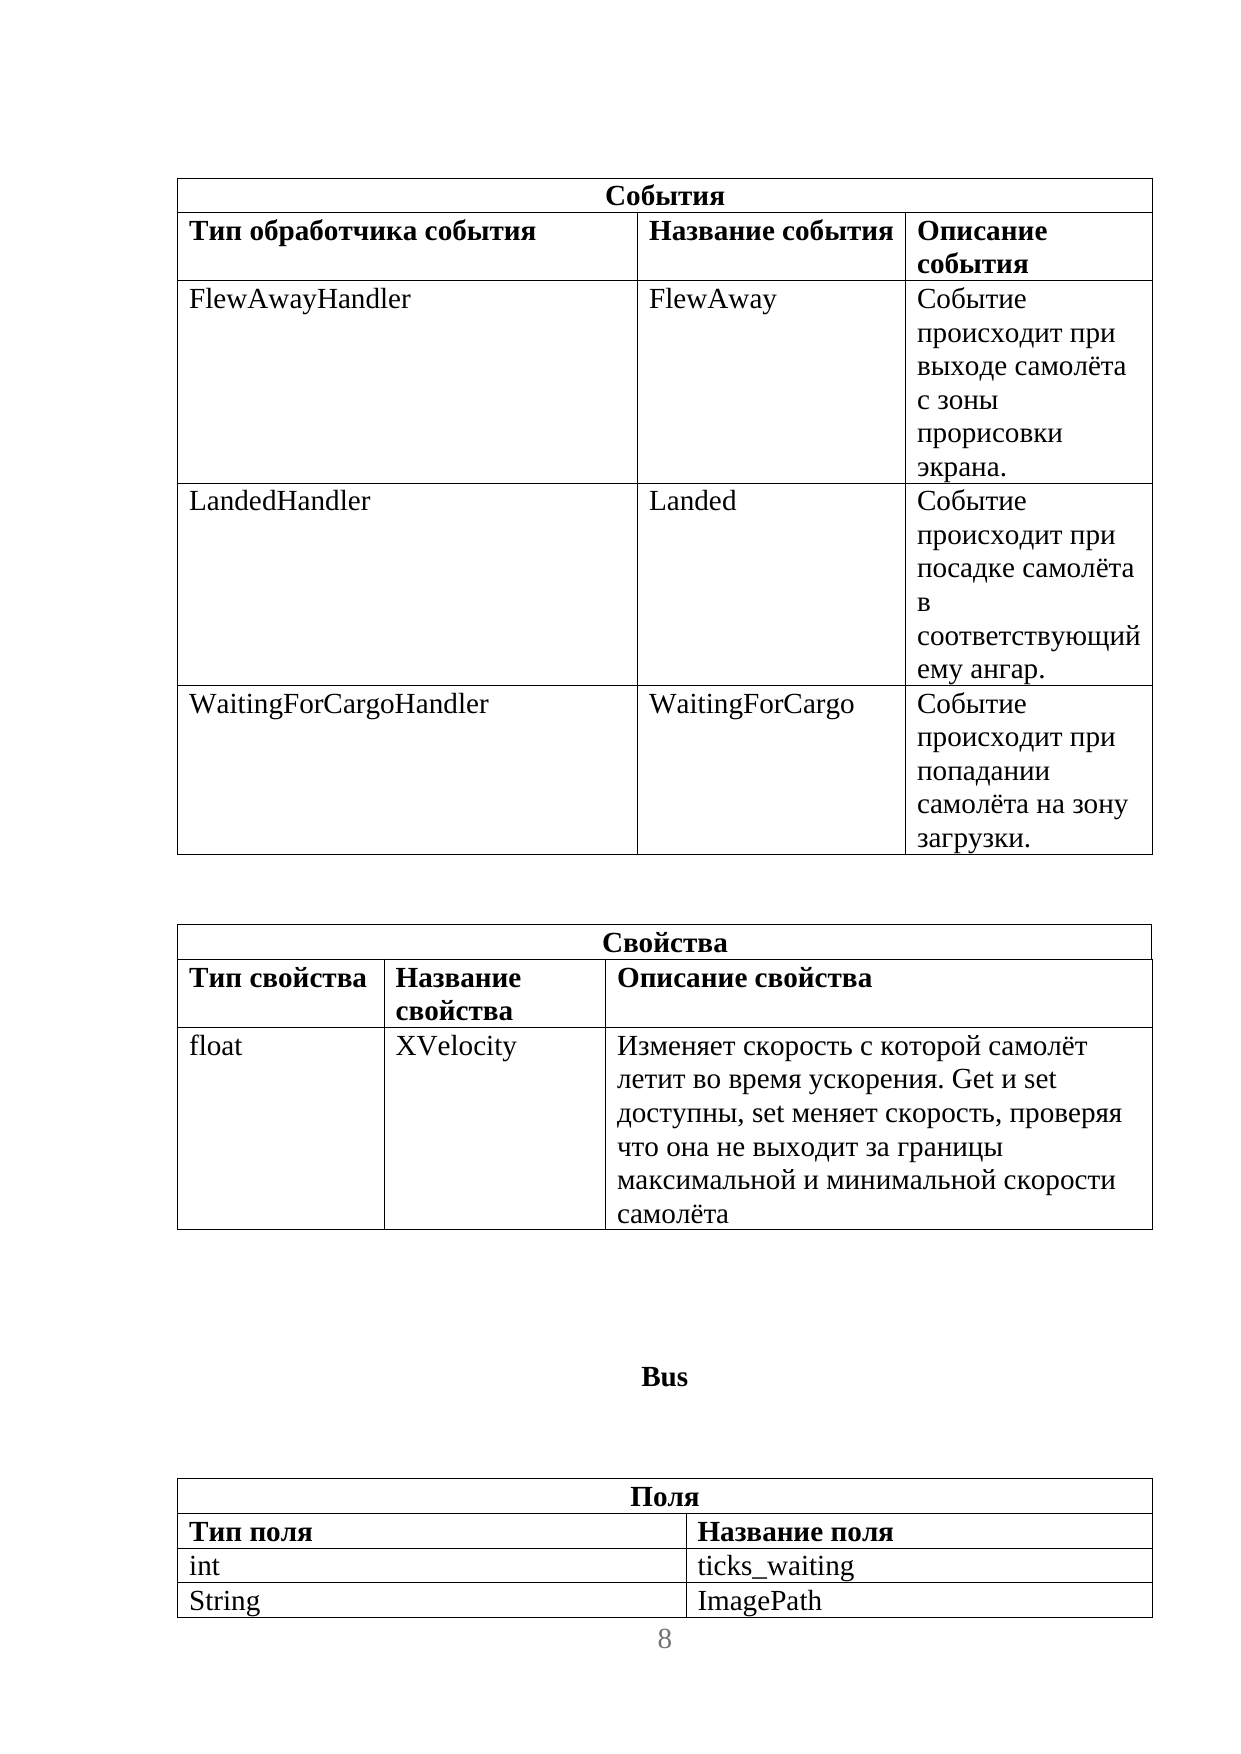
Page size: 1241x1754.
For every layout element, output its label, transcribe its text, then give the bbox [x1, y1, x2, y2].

table_cell WaitingForCargoHandler [178, 686, 637, 853]
table_cell float [178, 1028, 384, 1229]
table_header Поля [178, 1479, 1152, 1513]
table_cell Событие происходит при попадании самолёта на зону загрузки. [906, 686, 1152, 853]
table_cell Событие происходит при посадке самолёта в соответствующий ему ангар. [906, 484, 1152, 685]
text Bus [177, 1359, 1152, 1393]
table_cell Событие происходит при выходе самолёта с зоны прорисовки экрана. [906, 281, 1152, 482]
table_cell WaitingForCargo [638, 686, 905, 853]
table_cell FlewAway [638, 281, 905, 482]
table_cell Название поля [687, 1514, 1152, 1547]
table_cell Описание свойства [606, 960, 1152, 1027]
table_cell XVelocity [385, 1028, 605, 1229]
table_cell FlewAwayHandler [178, 281, 637, 482]
table_cell LandedHandler [178, 484, 637, 685]
table_cell Тип свойства [178, 960, 384, 1027]
table_cell Описание события [906, 213, 1152, 280]
table_header Свойства [178, 925, 1151, 959]
table_cell Landed [638, 484, 905, 685]
table_cell Название события [638, 213, 905, 280]
table_header События [178, 179, 1152, 212]
table_cell ticks_waiting [687, 1549, 1152, 1582]
table_cell Название свойства [385, 960, 605, 1027]
table_cell Тип поля [178, 1514, 686, 1547]
table_cell String [178, 1583, 686, 1617]
table_cell Тип обработчика события [178, 213, 637, 280]
table_cell Изменяет скорость с которой самолёт летит во время ускорения. Get и set доступны, set меняет скорость, проверяя что она не выходит за границы максимальной и минимальной скорости самолёта [606, 1028, 1152, 1229]
table_cell ImagePath [687, 1583, 1152, 1617]
table_cell int [178, 1549, 686, 1582]
